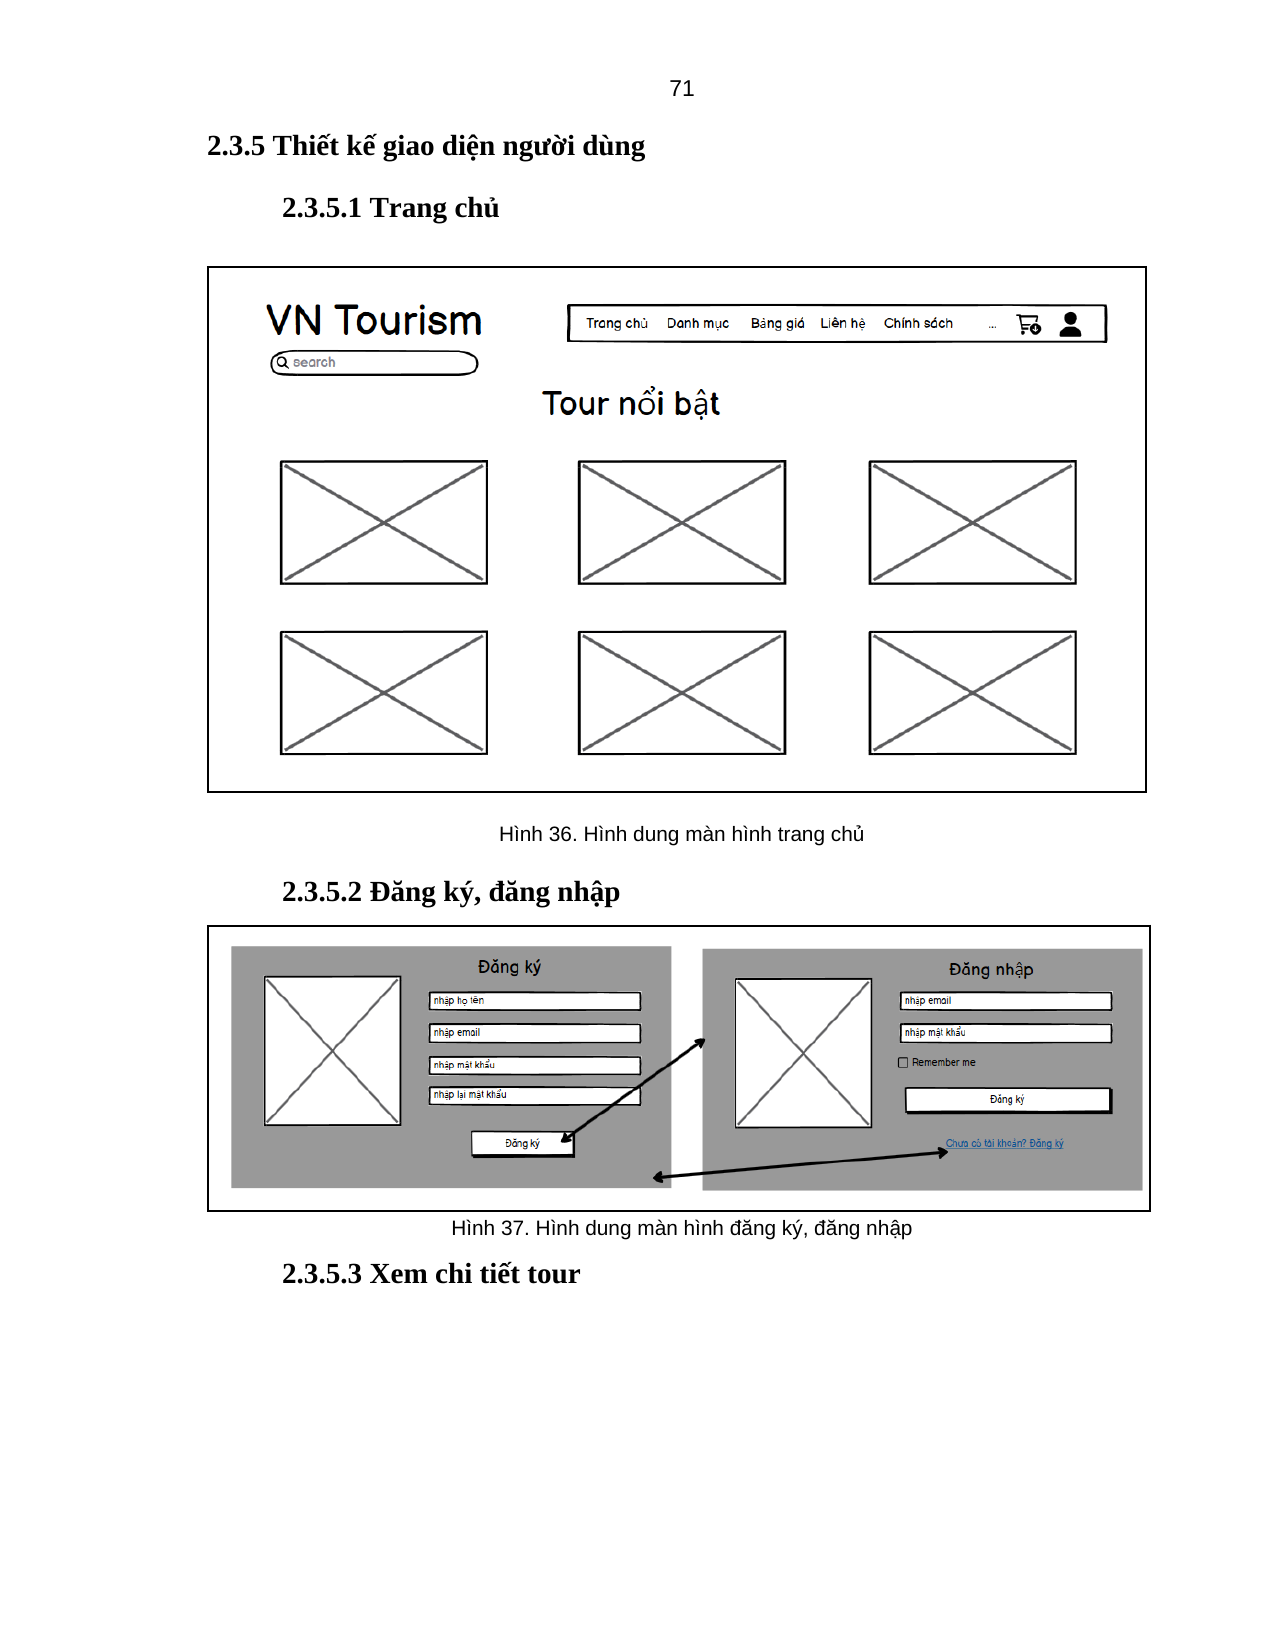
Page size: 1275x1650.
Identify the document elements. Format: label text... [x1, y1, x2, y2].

picture [209, 927, 1149, 1210]
picture [209, 268, 1145, 791]
subtitle 2.3.5.2 Đăng ký, đăng nhập [282, 874, 1157, 908]
subtitle 2.3.5 Thiết kế giao diện người dùng [207, 128, 1157, 161]
subtitle 2.3.5.1 Trang chủ [282, 191, 1157, 224]
subtitle 2.3.5.3 Xem chi tiết tour [282, 1256, 1157, 1289]
